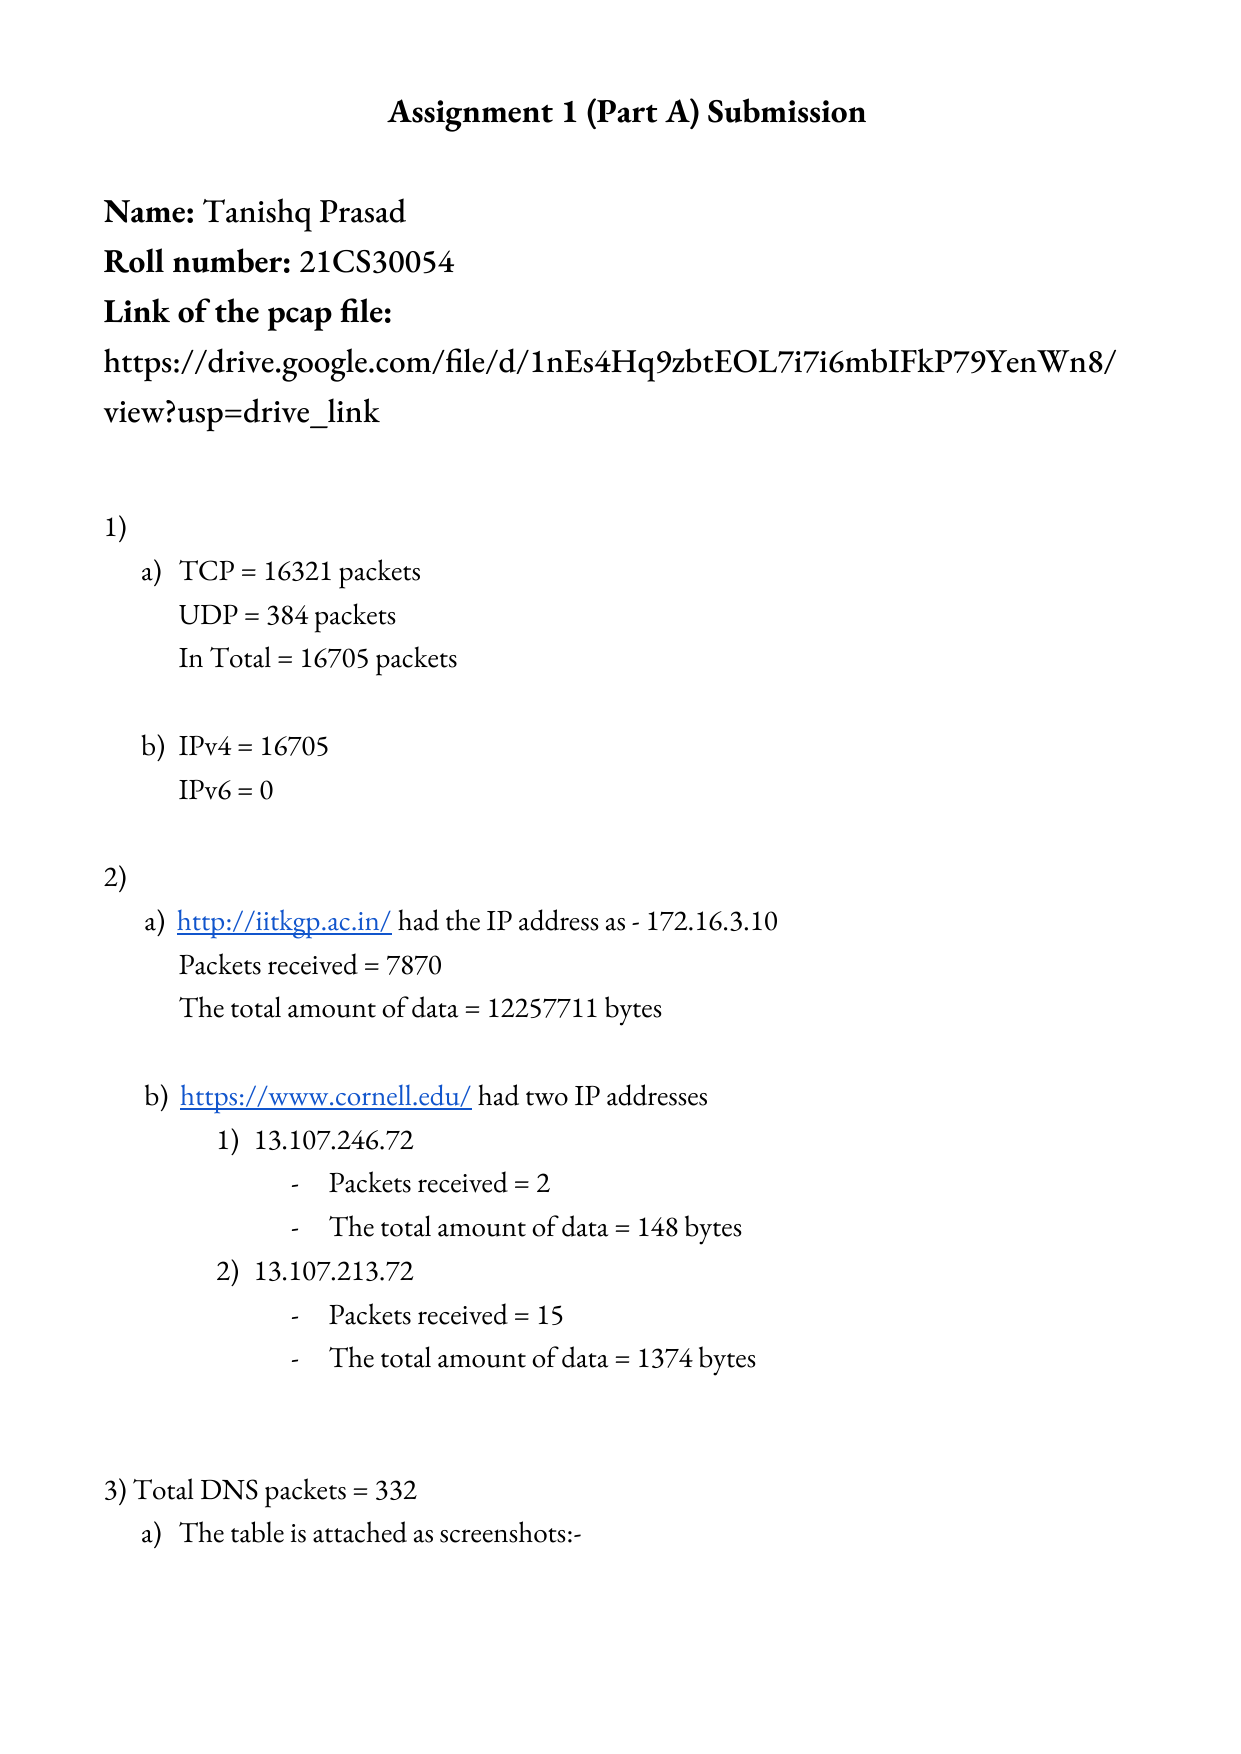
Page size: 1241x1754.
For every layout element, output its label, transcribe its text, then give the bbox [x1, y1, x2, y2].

text a) http://iitkgp.ac.in/ had the IP address as - 172.16.3.10 [103, 901, 1151, 939]
text UDP = 384 packets [103, 595, 1151, 633]
list The total amount of data = 1374 bytes [291, 1338, 1151, 1377]
list Packets received = 15 [291, 1295, 1151, 1333]
text IPv6 = 0 [103, 770, 1151, 808]
text 1) [103, 507, 1151, 545]
list 13.107.246.72 [216, 1120, 1151, 1158]
text b) https://www.cornell.edu/ had two IP addresses [103, 1076, 1151, 1114]
list TCP = 16321 packets [141, 551, 1151, 589]
list Packets received = 2 [291, 1163, 1151, 1202]
list The table is attached as screenshots:- [141, 1513, 1151, 1552]
text In Total = 16705 packets [103, 638, 1151, 677]
text Assignment 1 (Part A) Submission [103, 88, 1151, 132]
list The total amount of data = 148 bytes [291, 1207, 1151, 1245]
text Roll number: 21CS30054 [103, 238, 1151, 282]
list IPv4 = 16705 [141, 726, 1151, 764]
text Packets received = 7870 [178, 945, 1151, 983]
text 2) [103, 857, 1151, 895]
text Name: Tanishq Prasad [103, 188, 1151, 232]
list 13.107.213.72 [216, 1251, 1151, 1289]
text The total amount of data = 12257711 bytes [178, 988, 1151, 1027]
text 3) Total DNS packets = 332 [103, 1470, 1151, 1508]
text Link of the pcap file: https://drive.google.com/file/d/1nEs4Hq9zbtEOL7i7i6mbIFkP79YenWn8/view?usp=drive_link [103, 288, 1151, 432]
